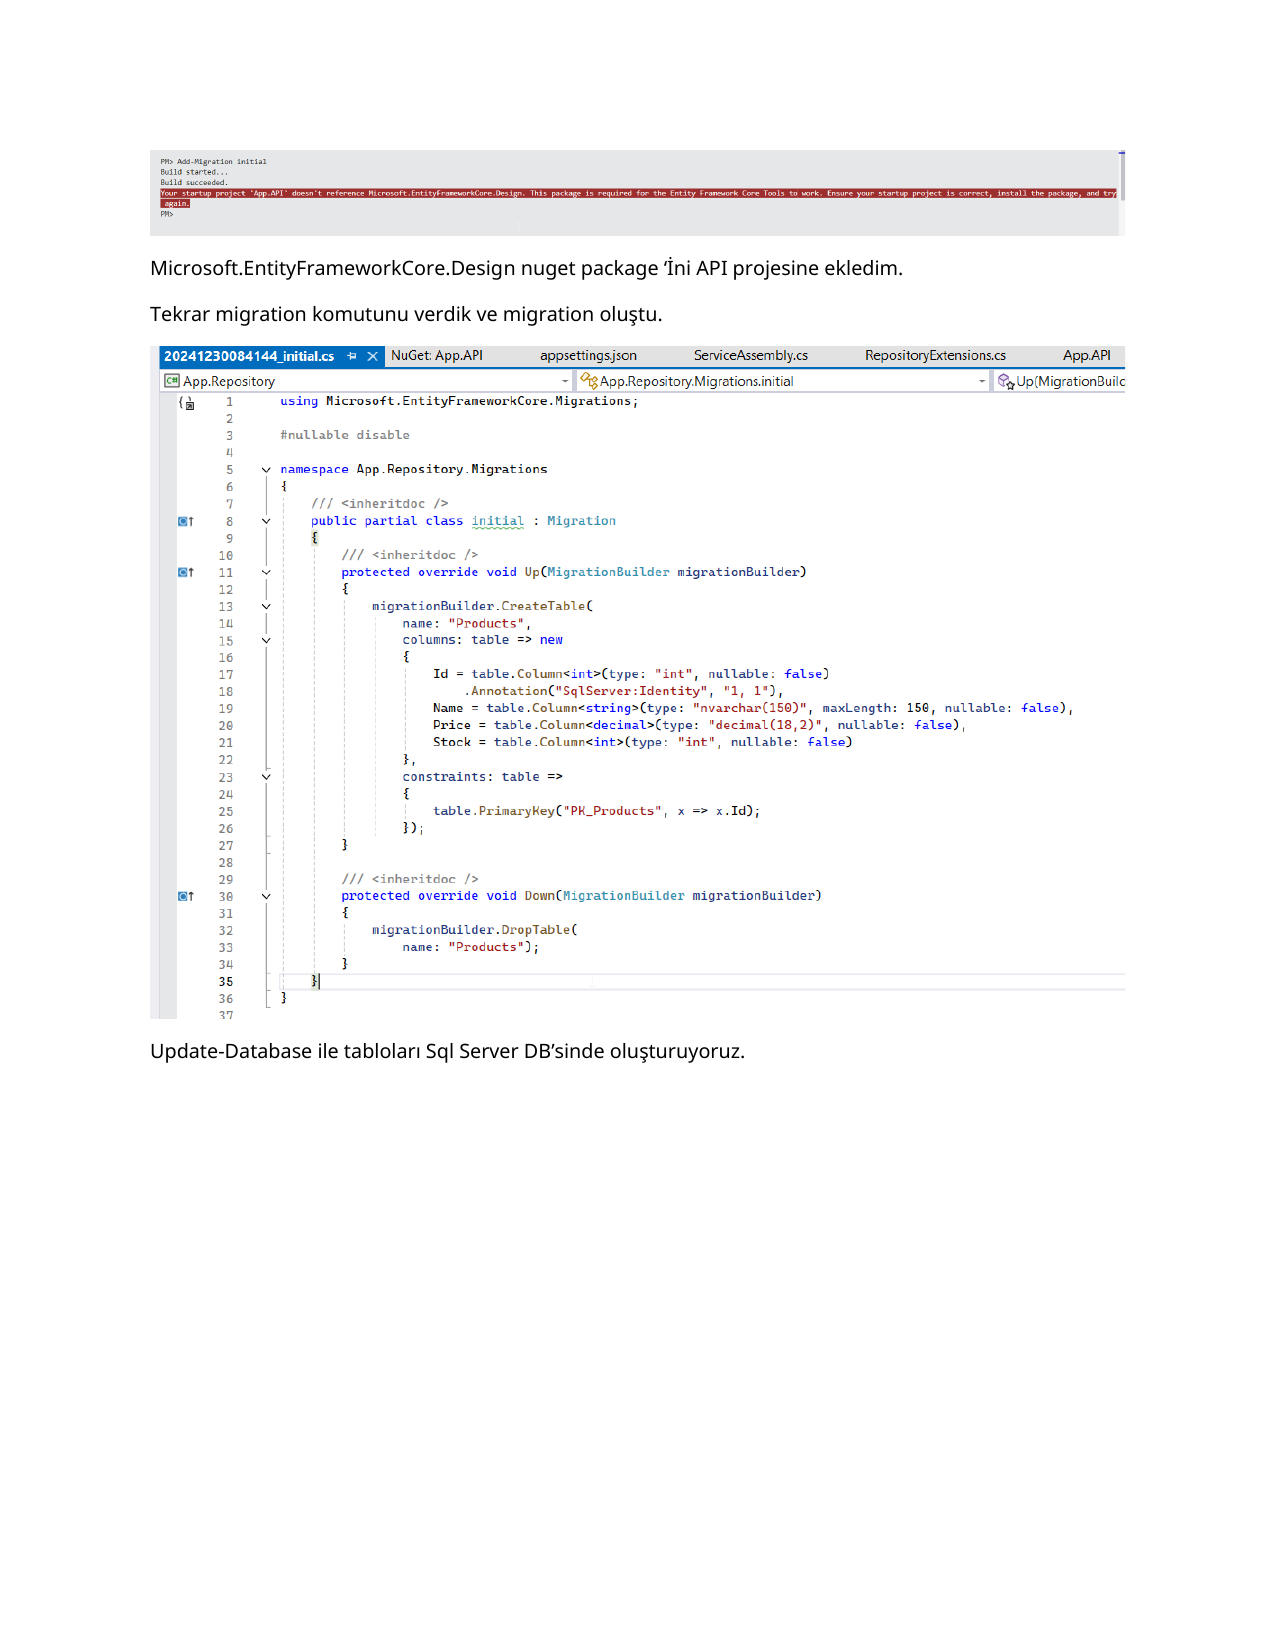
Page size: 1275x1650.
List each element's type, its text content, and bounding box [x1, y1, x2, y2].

text Microsoft.EntityFrameworkCore.Design nuget package ‘İni API projesine ekledim. [150, 254, 1125, 281]
picture [150, 150, 1125, 236]
text Update-Database ile tabloları Sql Server DB’sinde oluşturuyoruz. [150, 1037, 1125, 1064]
picture [150, 346, 1125, 1019]
text Tekrar migration komutunu verdik ve migration oluştu. [150, 300, 1125, 327]
